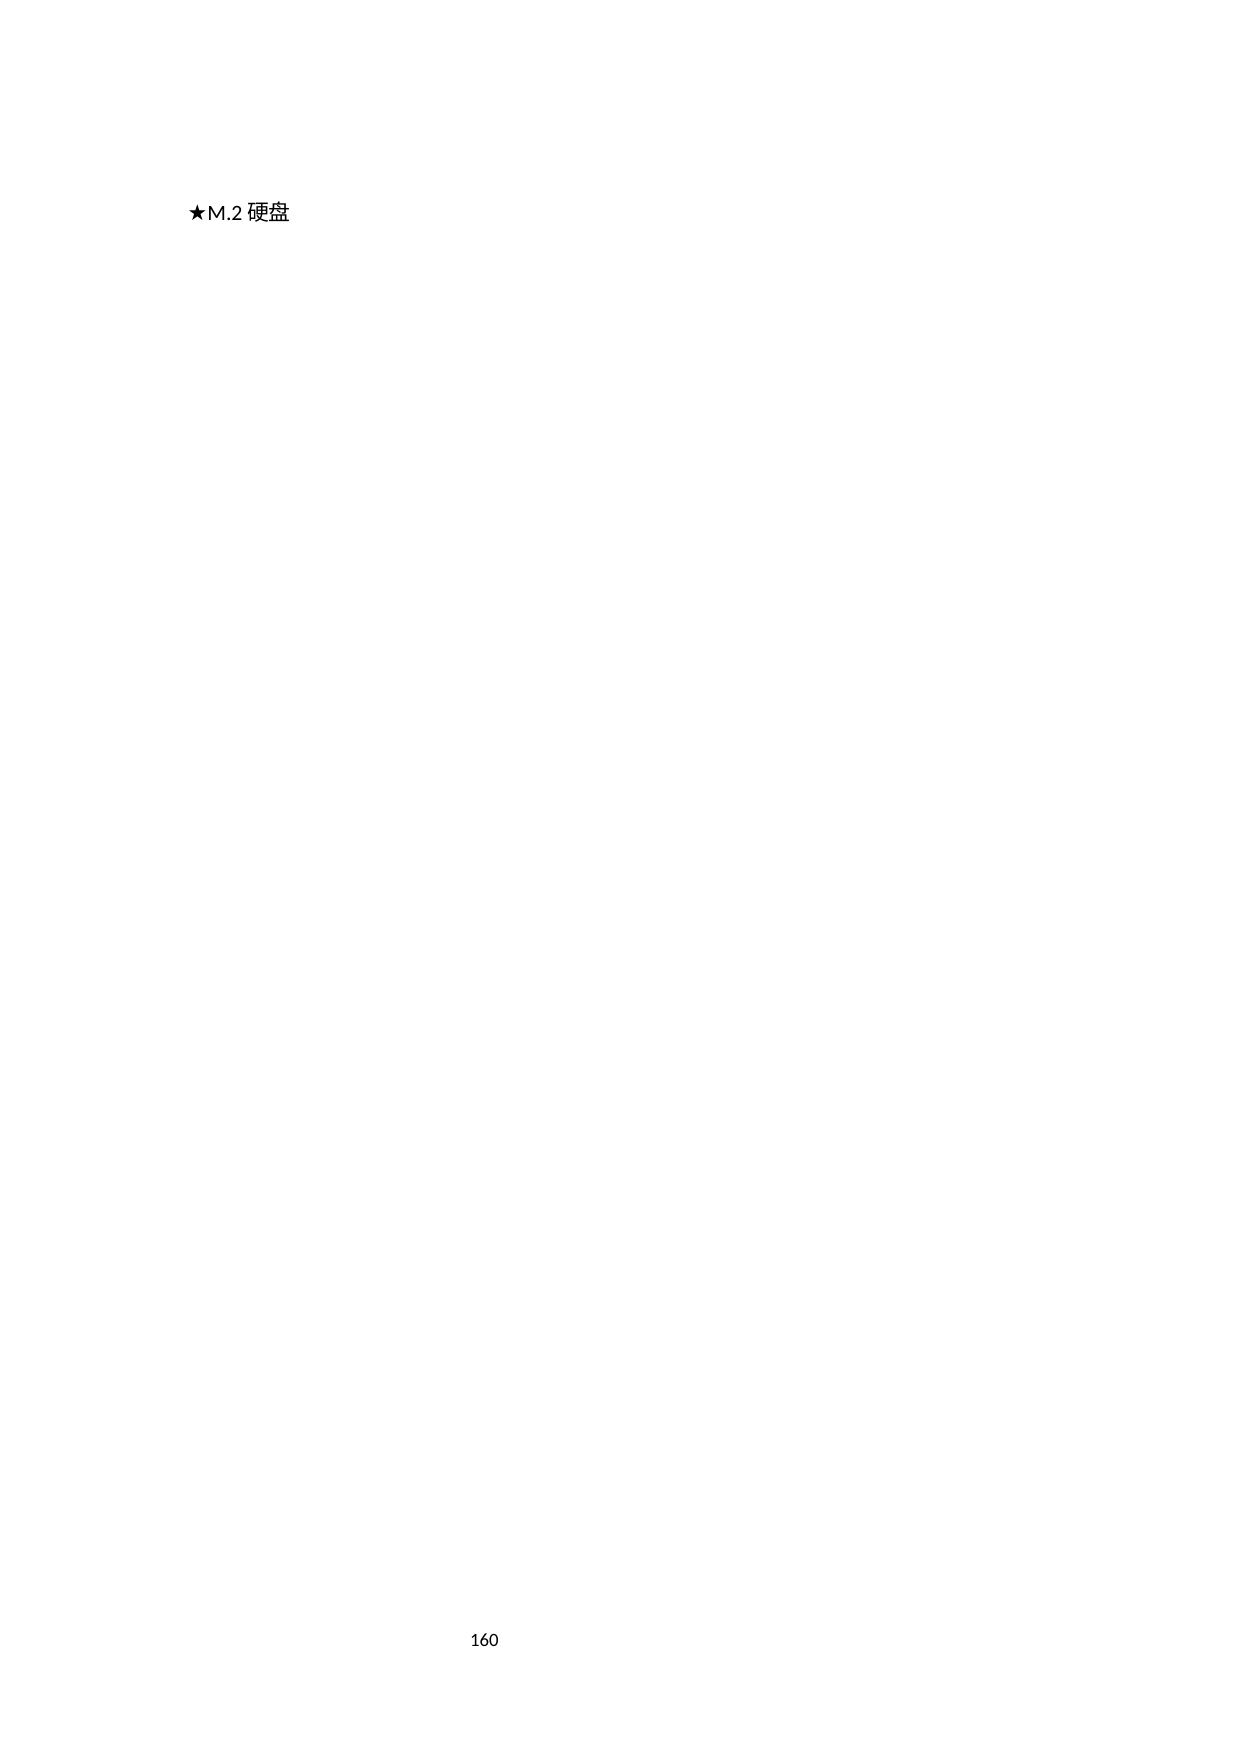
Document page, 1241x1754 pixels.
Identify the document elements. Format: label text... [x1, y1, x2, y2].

text ★M.2硬盘 [187, 194, 1053, 227]
